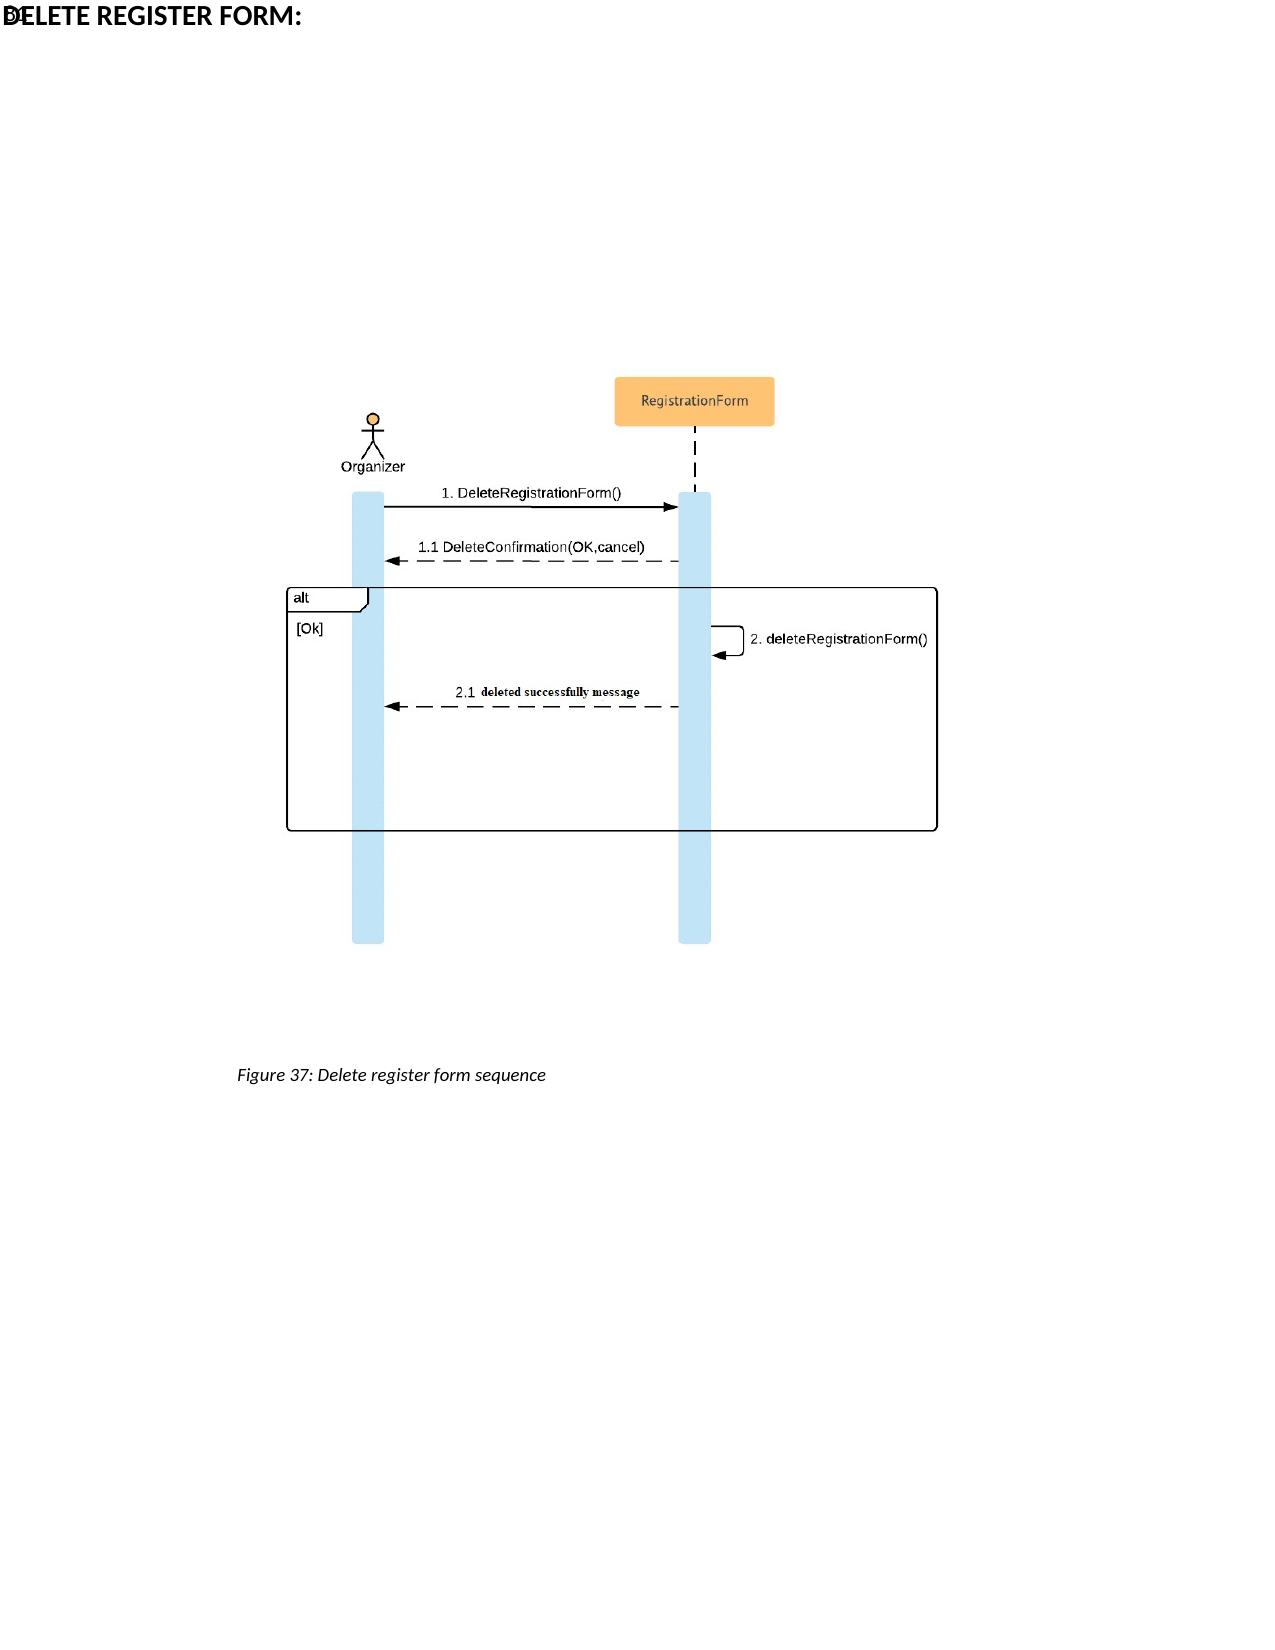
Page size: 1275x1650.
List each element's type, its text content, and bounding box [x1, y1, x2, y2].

picture [237, 330, 987, 990]
text Figure 37: Delete register form sequence [237, 1063, 1198, 1086]
